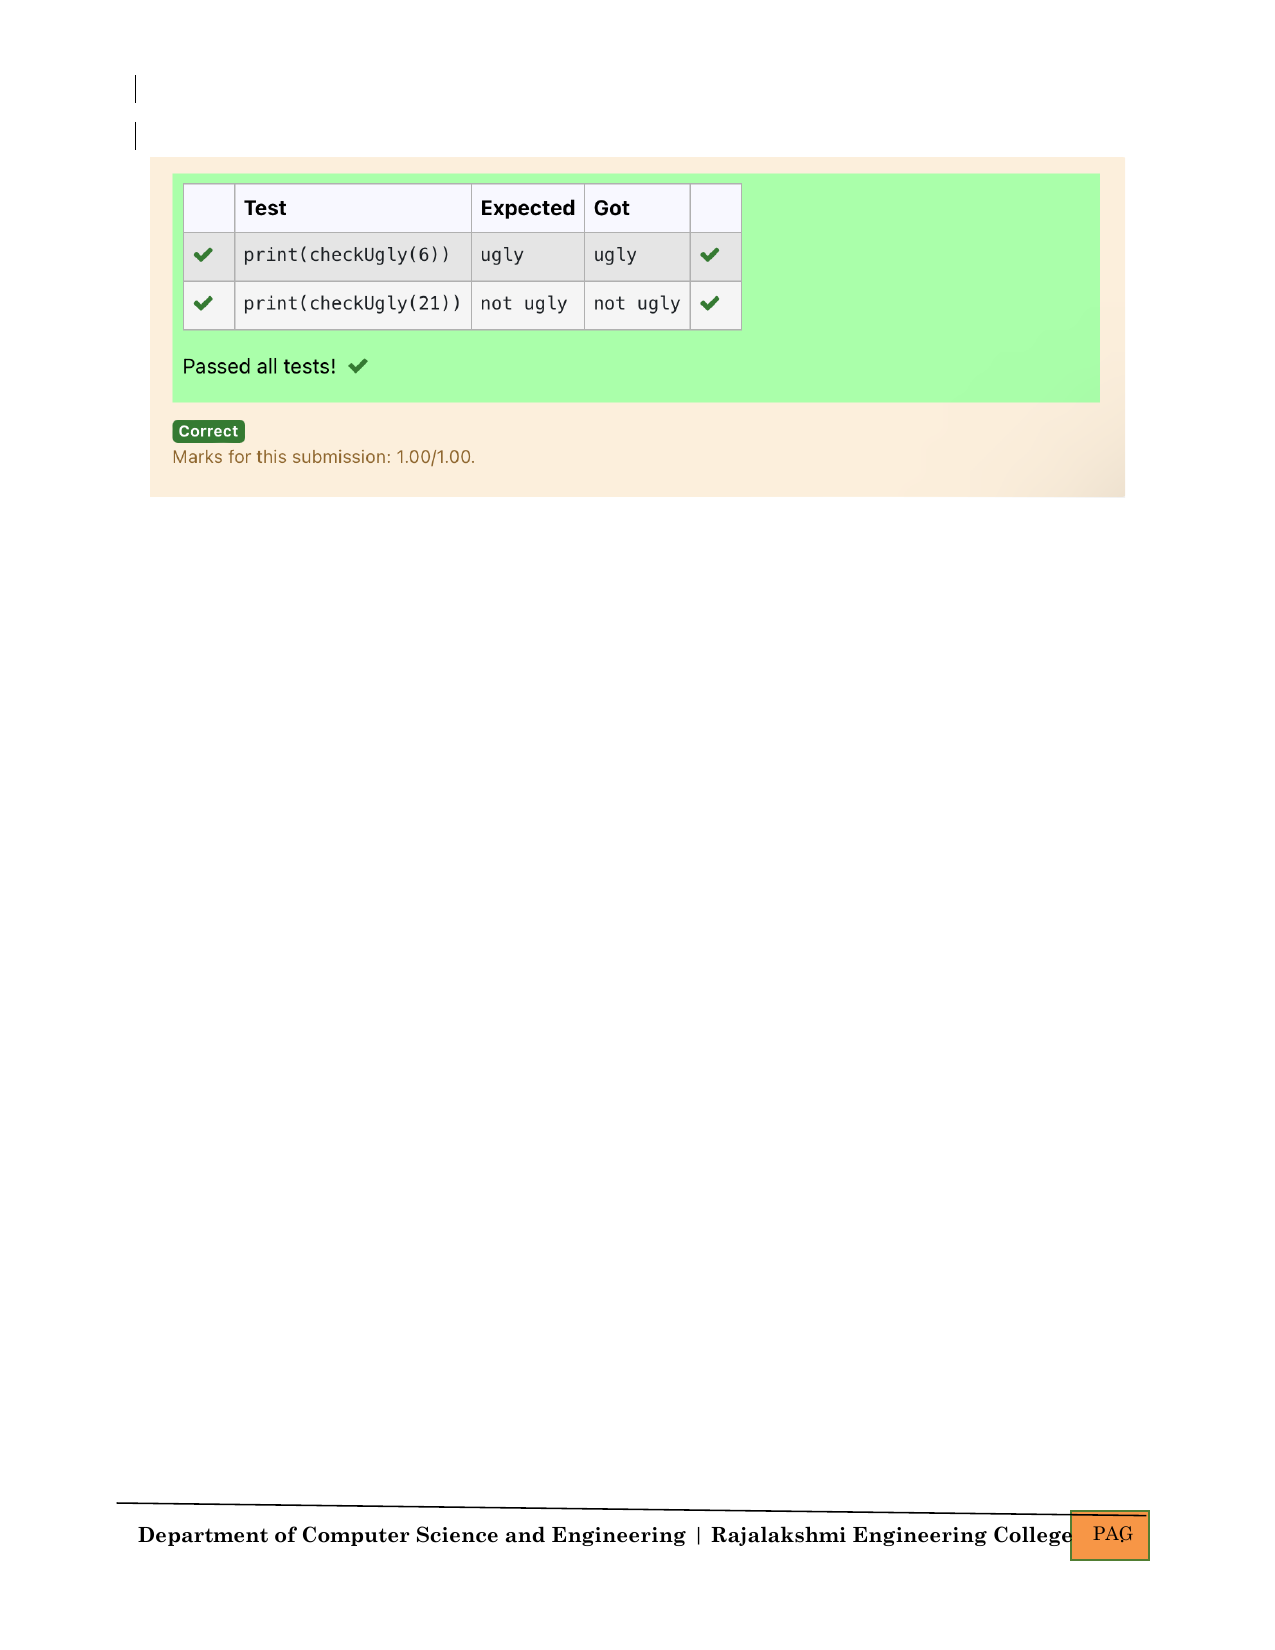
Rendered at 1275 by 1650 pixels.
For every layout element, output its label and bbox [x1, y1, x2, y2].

picture [150, 153, 1125, 498]
